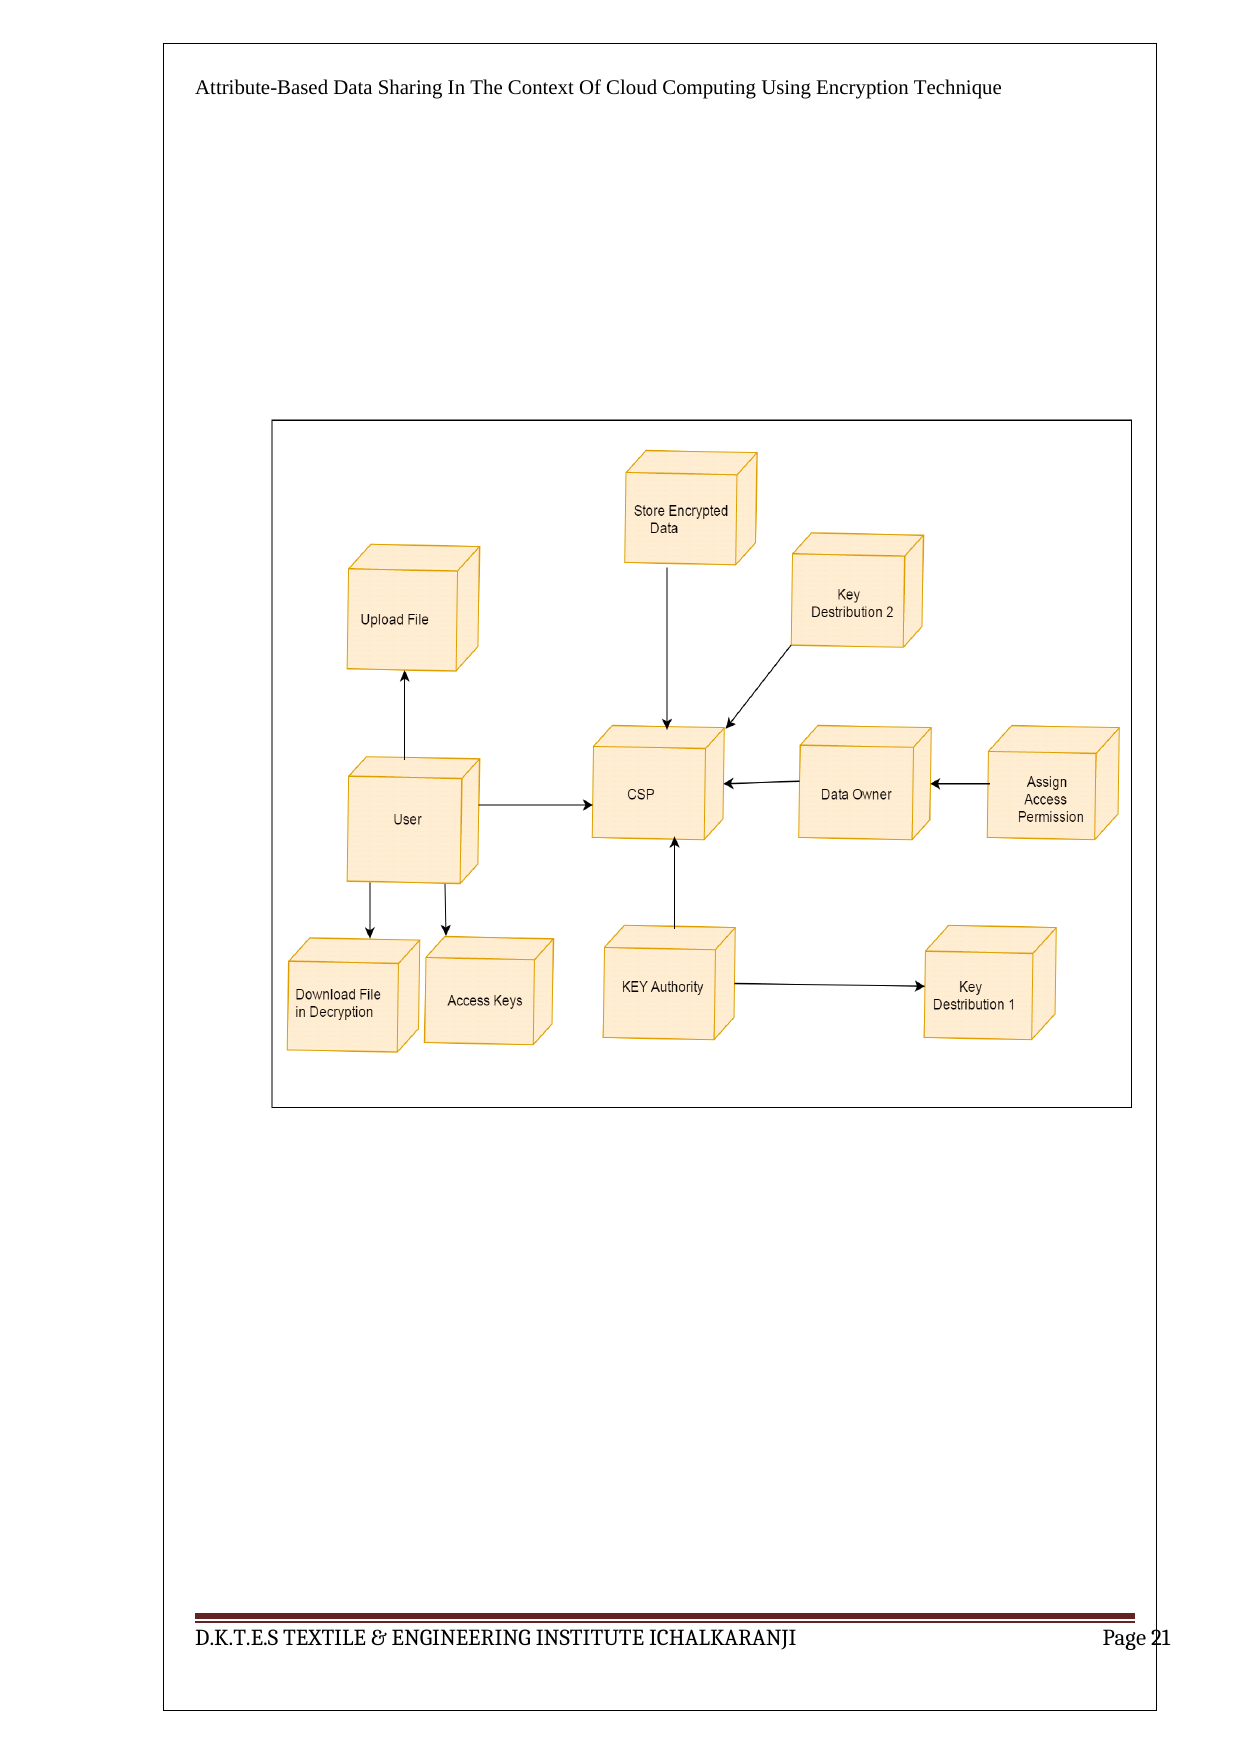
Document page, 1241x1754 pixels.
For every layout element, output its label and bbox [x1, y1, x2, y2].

picture [270, 418, 1133, 1109]
